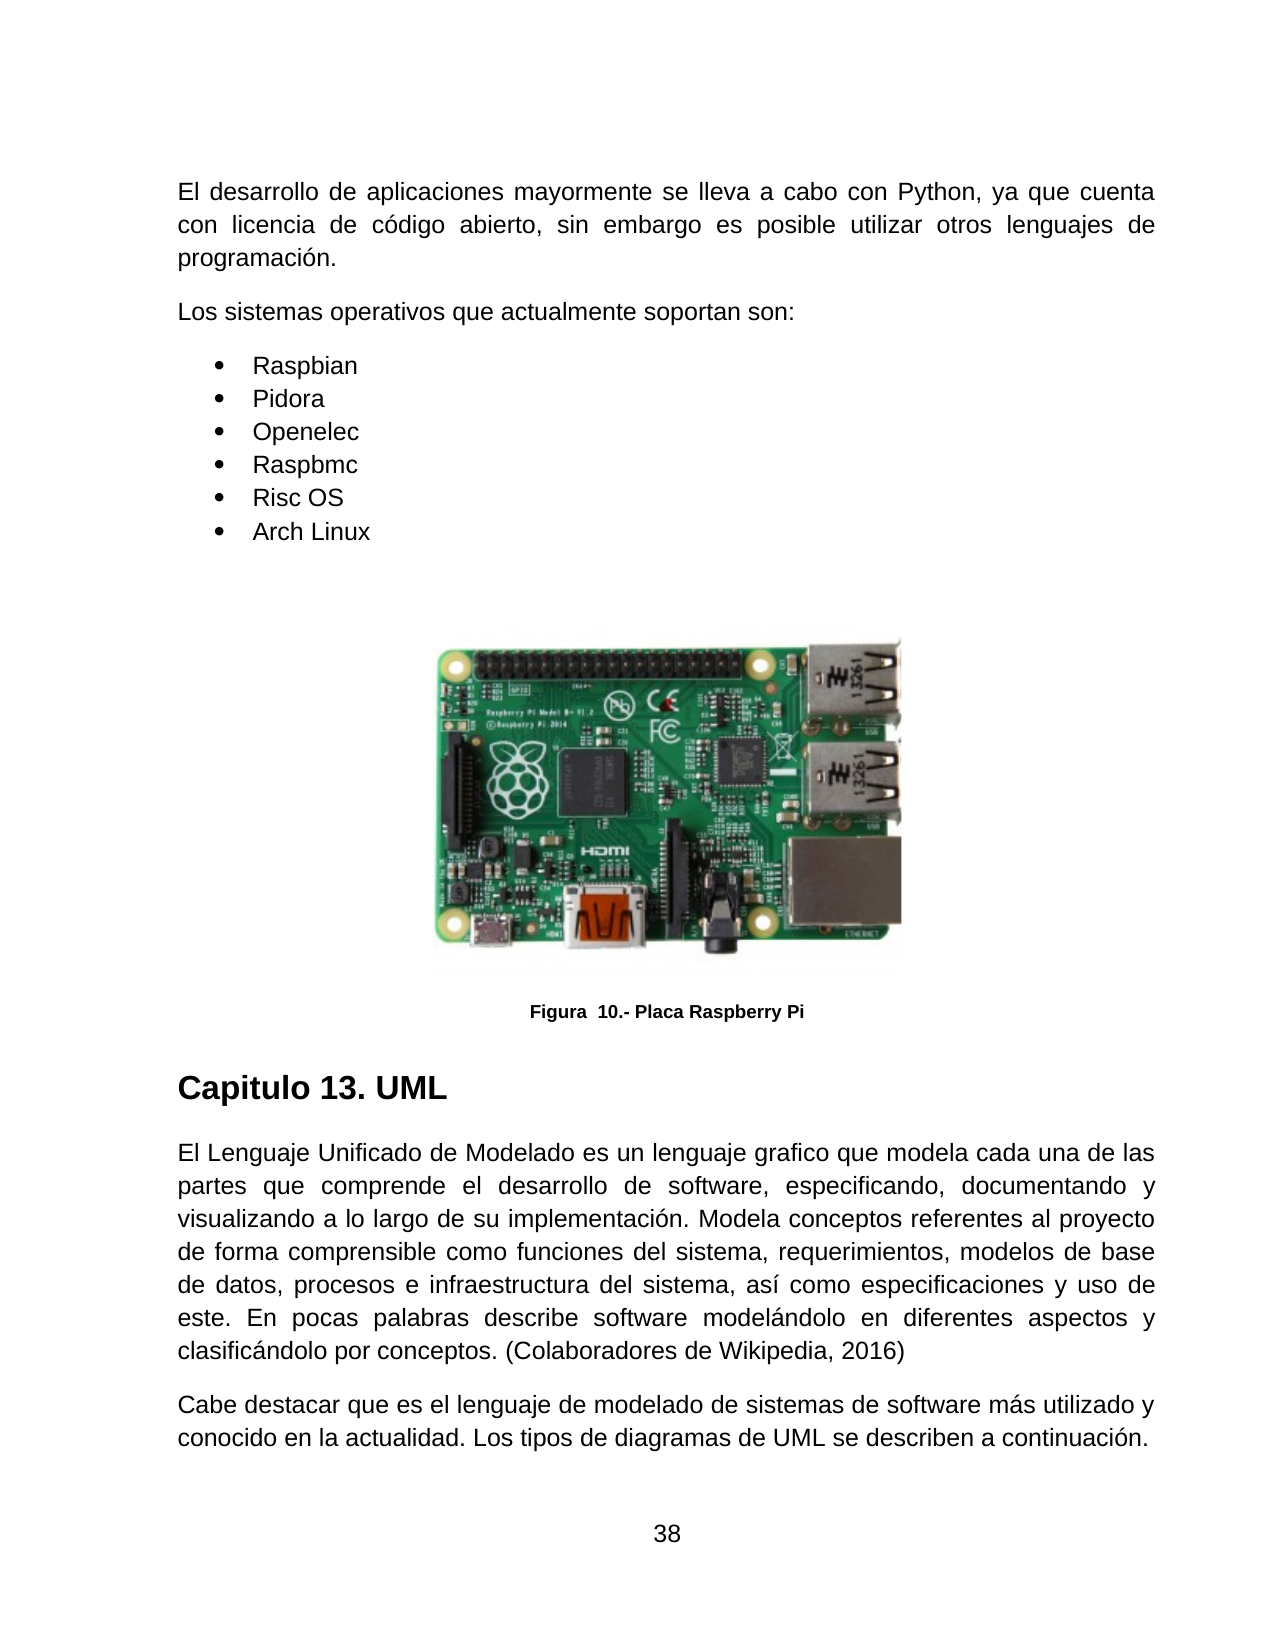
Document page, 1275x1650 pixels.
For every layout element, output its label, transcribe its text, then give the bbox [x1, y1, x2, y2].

subtitle UML [177, 1068, 1157, 1107]
text El Lenguaje Unificado de Modelado es un lenguaje grafico que modela cada una de las partes que comprende el desarrollo de software, especificando, documentando y visualizando a lo largo de su implementación. Modela conceptos referentes al proyecto de forma comprensible como funciones del sistema, requerimientos, modelos de base de datos, procesos e infraestructura del sistema, así como especificaciones y uso de este. En pocas palabras describe software modelándolo en diferentes aspectos y clasificándolo por conceptos. [177, 1138, 1157, 1364]
text El desarrollo de aplicaciones mayormente se lleva a cabo con Python, ya que cuenta con licencia de código abierto, sin embargo es posible utilizar otros lenguajes de programación. [177, 177, 1157, 272]
text Cabe destacar que es el lenguaje de modelado de sistemas de software más utilizado y conocido en la actualidad. Los tipos de diagramas de UML se describen a continuación. [177, 1389, 1157, 1451]
list Raspbian [215, 351, 1157, 380]
list Pidora [215, 384, 1157, 413]
list Risc OS [215, 483, 1157, 512]
list Openelec [215, 417, 1157, 446]
picture [432, 624, 902, 976]
text Los sistemas operativos que actualmente soportan son: [177, 297, 1157, 326]
list Raspbmc [215, 450, 1157, 479]
list Arch Linux [215, 517, 1157, 545]
